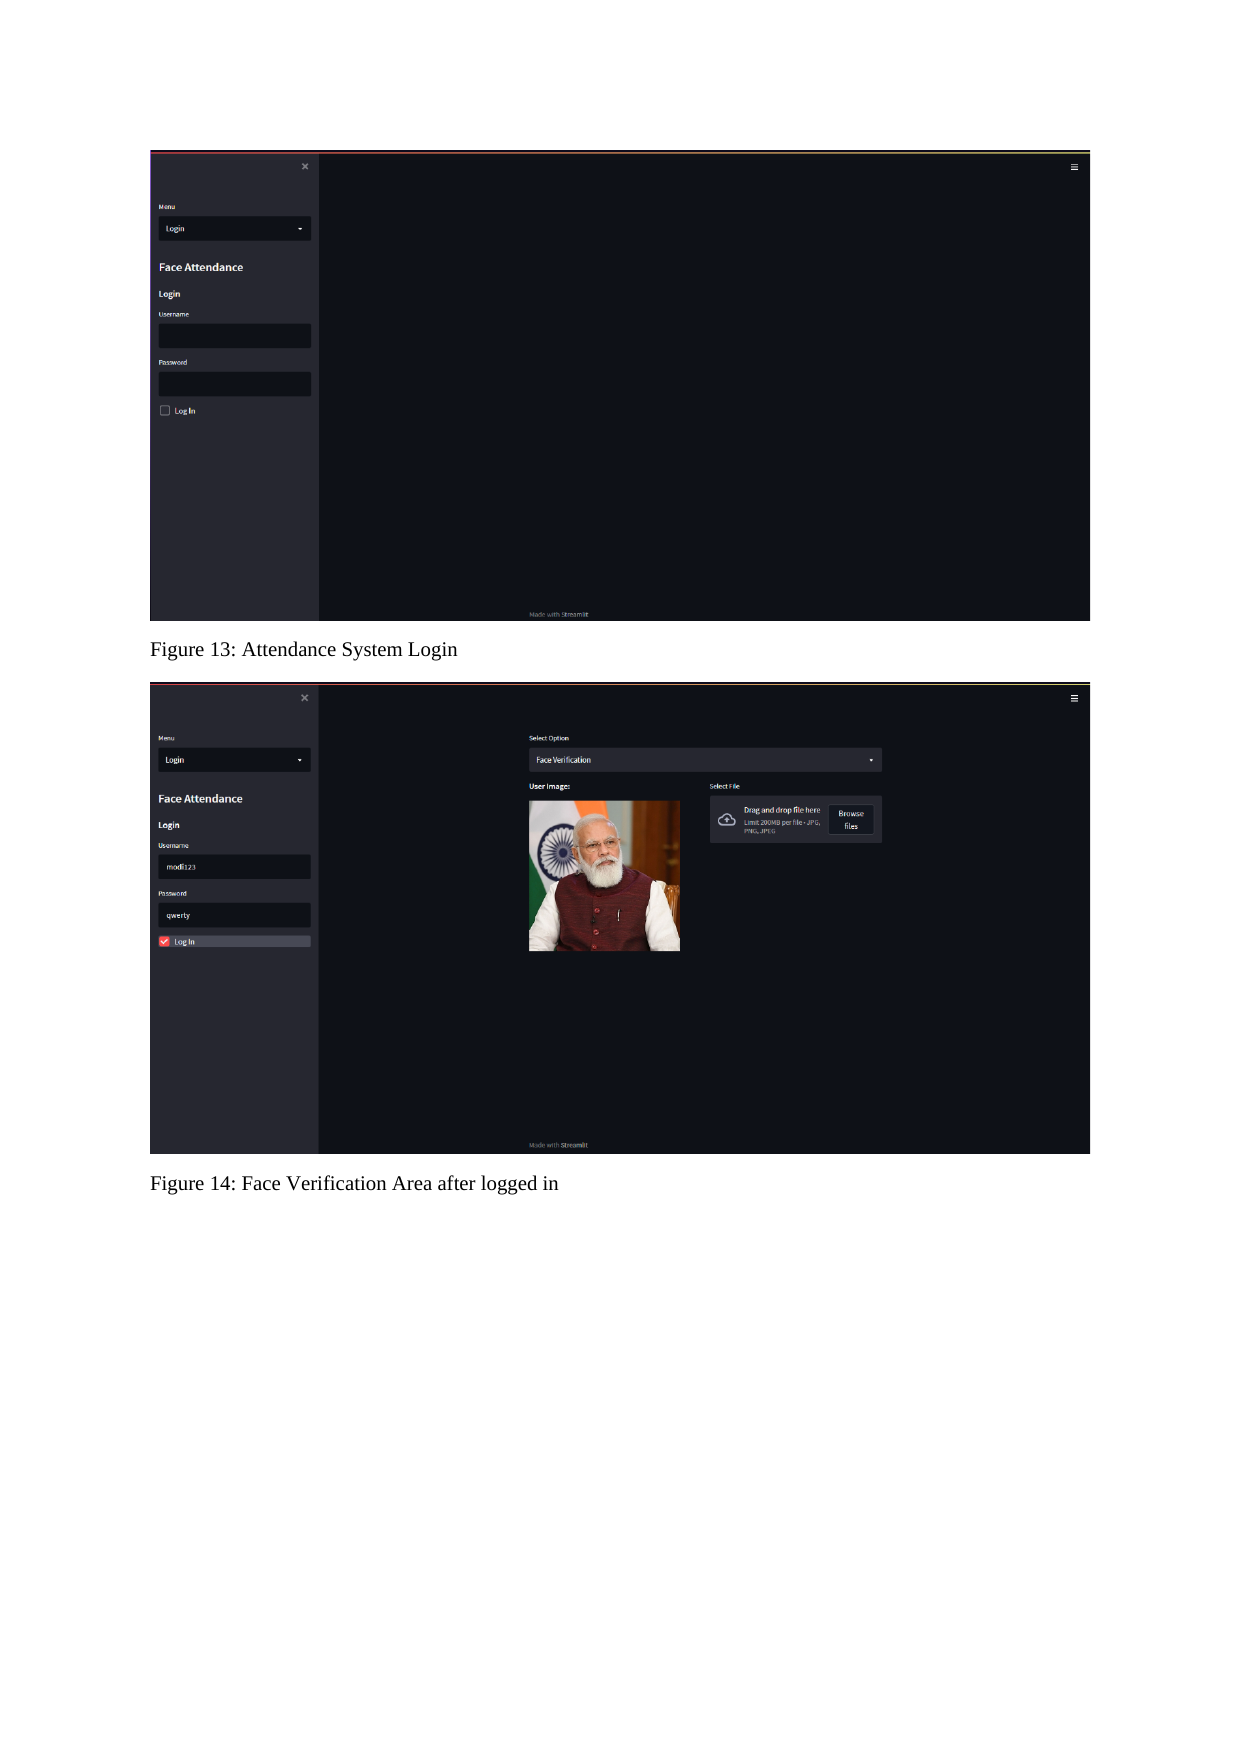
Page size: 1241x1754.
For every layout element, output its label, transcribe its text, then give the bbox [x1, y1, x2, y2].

picture [150, 150, 1091, 621]
text Figure 14: Face Verification Area after logged in [150, 1171, 1090, 1195]
text Figure 13: Attendance System Login [150, 637, 1090, 661]
picture [150, 682, 1091, 1154]
